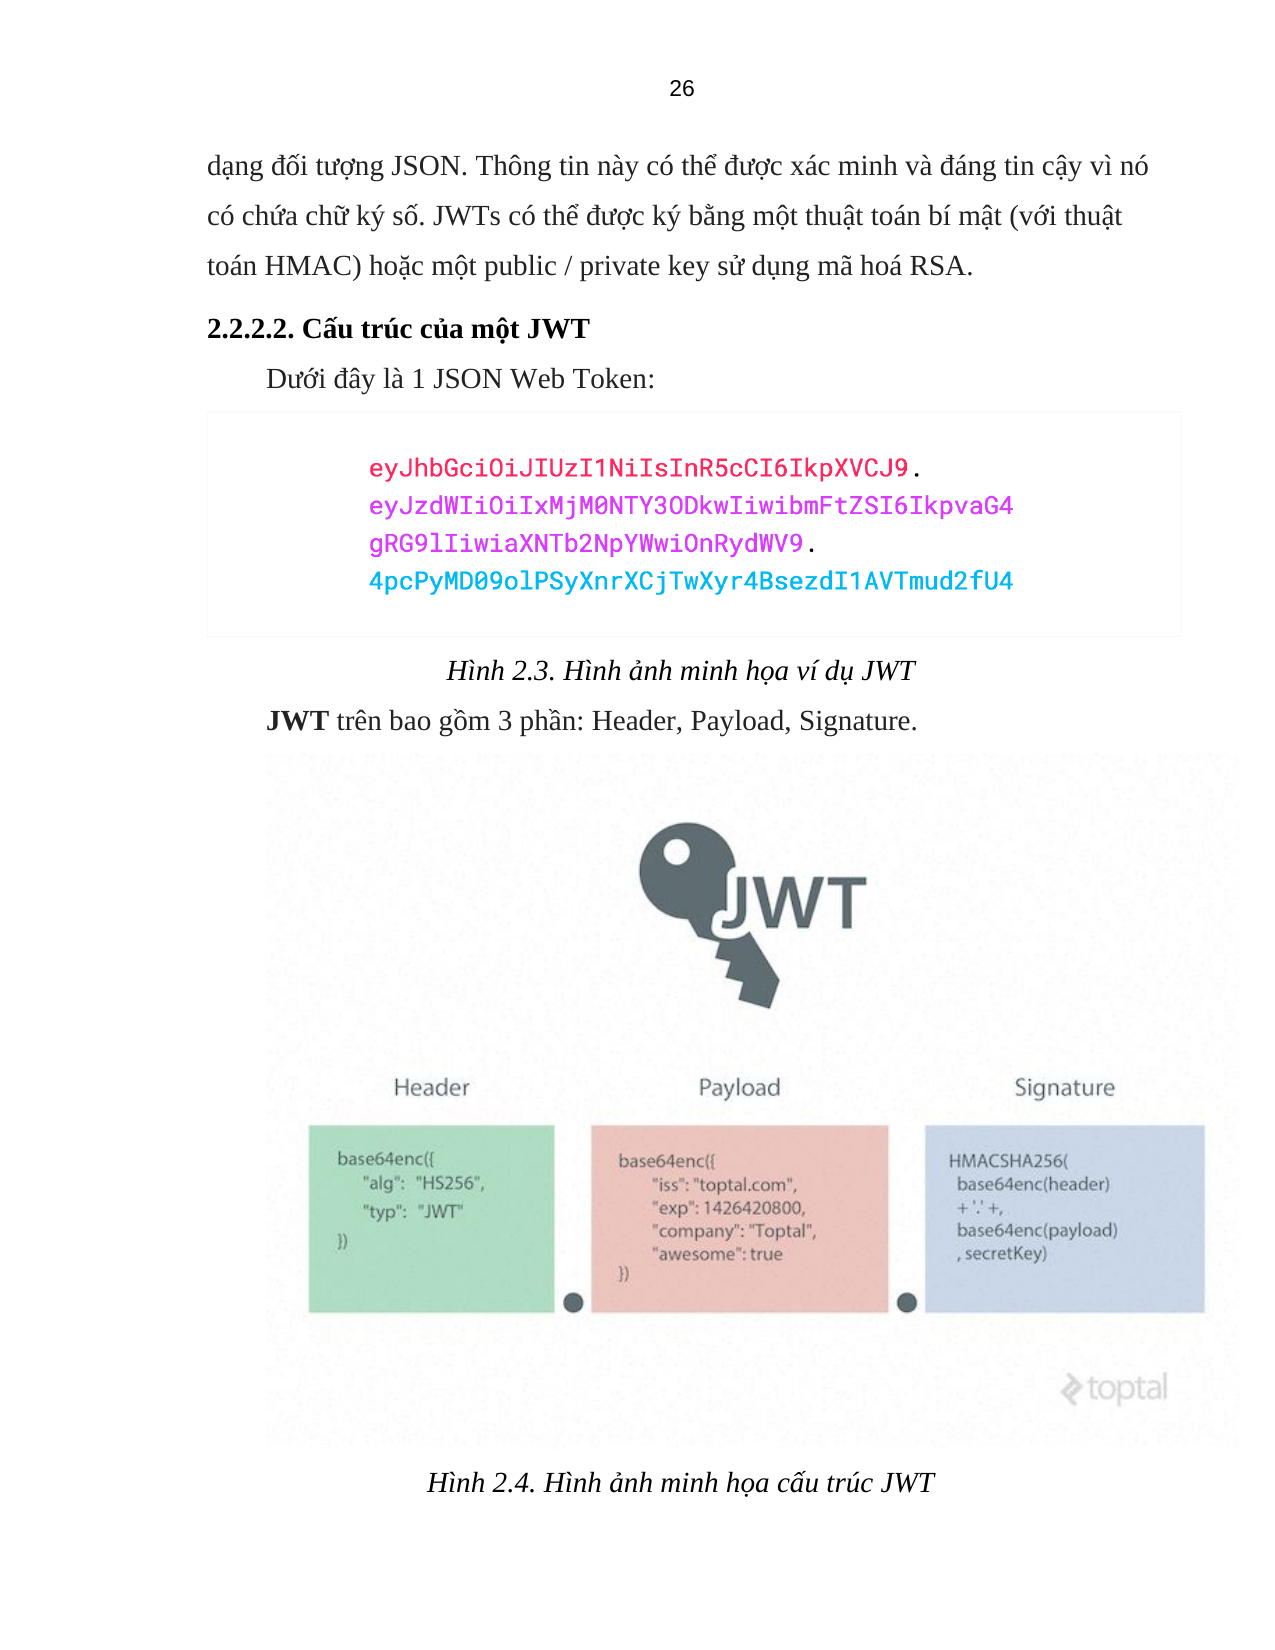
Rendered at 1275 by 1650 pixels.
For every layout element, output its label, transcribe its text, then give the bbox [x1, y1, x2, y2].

picture [206, 411, 1182, 637]
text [207, 148, 1157, 282]
text Dưới đây là 1 JSON Web Token: [207, 361, 1157, 411]
picture [265, 753, 1241, 1449]
subtitle 2.2.2.2. Cấu trúc của một JWT [207, 311, 1157, 345]
text JWT trên bao gồm 3 phần: Header, Payload, Signature. [207, 703, 1157, 737]
